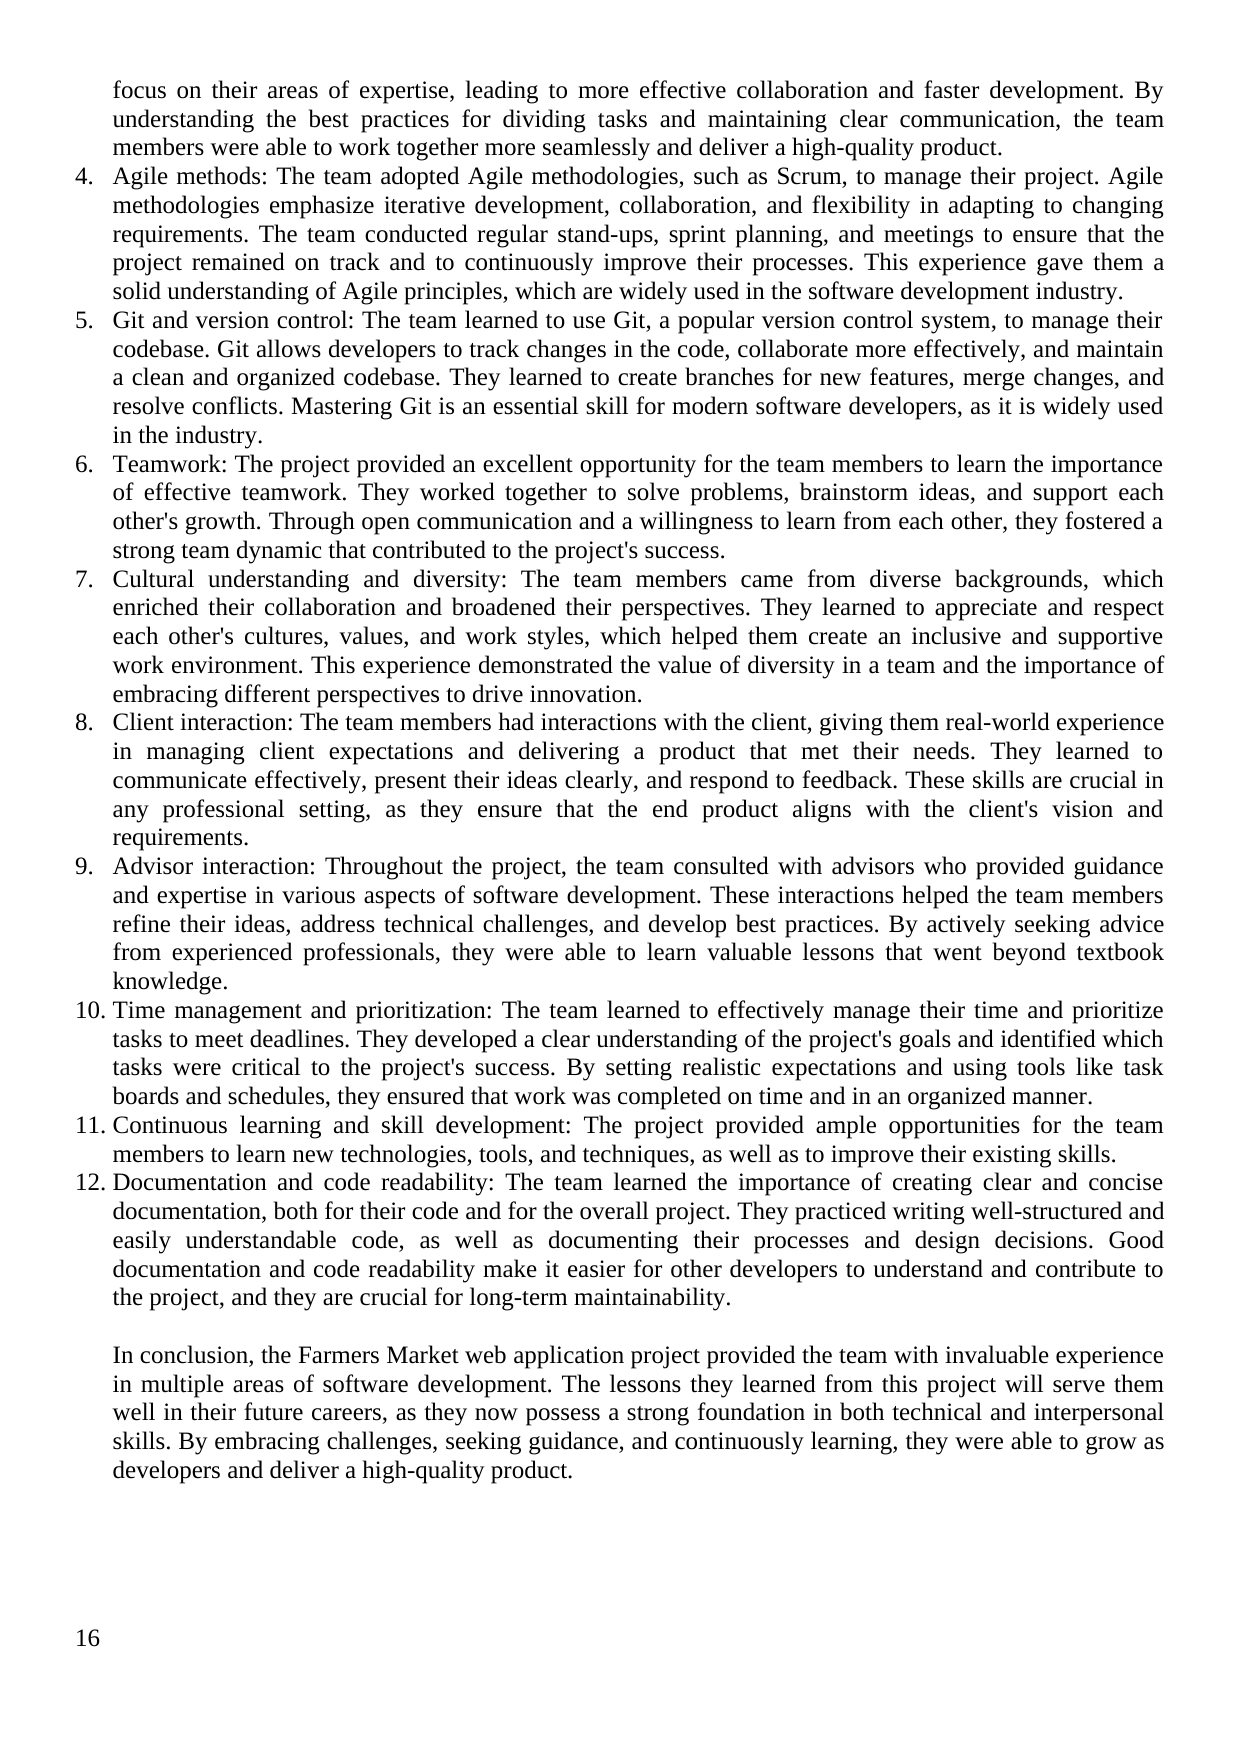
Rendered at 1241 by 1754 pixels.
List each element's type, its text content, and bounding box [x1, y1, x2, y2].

list In conclusion, the Farmers Market web application project provided the team with invaluable experience in multiple areas of software development. The lessons they learned from this project will serve them well in their future careers, as they now possess a strong foundation in both technical and interpersonal skills. By embracing challenges, seeking guidance, and continuously learning, they were able to grow as developers and deliver a high-quality product. [112, 1340, 1165, 1484]
list Continuous learning and skill development: The project provided ample opportunities for the team members to learn new technologies, tools, and techniques, as well as to improve their existing skills. [75, 1110, 1165, 1167]
list Teamwork: The project provided an excellent opportunity for the team members to learn the importance of effective teamwork. They worked together to solve problems, brainstorm ideas, and support each other's growth. Through open communication and a willingness to learn from each other, they fostered a strong team dynamic that contributed to the project's success. [75, 449, 1165, 564]
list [75, 75, 1165, 161]
list Client interaction: The team members had interactions with the client, giving them real-world experience in managing client expectations and delivering a product that met their needs. They learned to communicate effectively, present their ideas clearly, and respond to feedback. These skills are crucial in any professional setting, as they ensure that the end product aligns with the client's vision and requirements. [75, 707, 1165, 851]
list Agile methods: The team adopted Agile methodologies, such as Scrum, to manage their project. Agile methodologies emphasize iterative development, collaboration, and flexibility in adapting to changing requirements. The team conducted regular stand-ups, sprint planning, and meetings to ensure that the project remained on track and to continuously improve their processes. This experience gave them a solid understanding of Agile principles, which are widely used in the software development industry. [75, 161, 1165, 305]
list Documentation and code readability: The team learned the importance of creating clear and concise documentation, both for their code and for the overall project. They practiced writing well-structured and easily understandable code, as well as documenting their processes and design decisions. Good documentation and code readability make it easier for other developers to understand and contribute to the project, and they are crucial for long-term maintainability. [75, 1167, 1165, 1311]
list Time management and prioritization: The team learned to effectively manage their time and prioritize tasks to meet deadlines. They developed a clear understanding of the project's goals and identified which tasks were critical to the project's success. By setting realistic expectations and using tools like task boards and schedules, they ensured that work was completed on time and in an organized manner. [75, 995, 1165, 1110]
list Git and version control: The team learned to use Git, a popular version control system, to manage their codebase. Git allows developers to track changes in the code, collaborate more effectively, and maintain a clean and organized codebase. They learned to create branches for new features, merge changes, and resolve conflicts. Mastering Git is an essential skill for modern software developers, as it is widely used in the industry. [75, 305, 1165, 449]
list Cultural understanding and diversity: The team members came from diverse backgrounds, which enriched their collaboration and broadened their perspectives. They learned to appreciate and respect each other's cultures, values, and work styles, which helped them create an inclusive and supportive work environment. This experience demonstrated the value of diversity in a team and the importance of embracing different perspectives to drive innovation. [75, 564, 1165, 707]
list Advisor interaction: Throughout the project, the team consulted with advisors who provided guidance and expertise in various aspects of software development. These interactions helped the team members refine their ideas, address technical challenges, and develop best practices. By actively seeking advice from experienced professionals, they were able to learn valuable lessons that went beyond textbook knowledge. [75, 851, 1165, 995]
